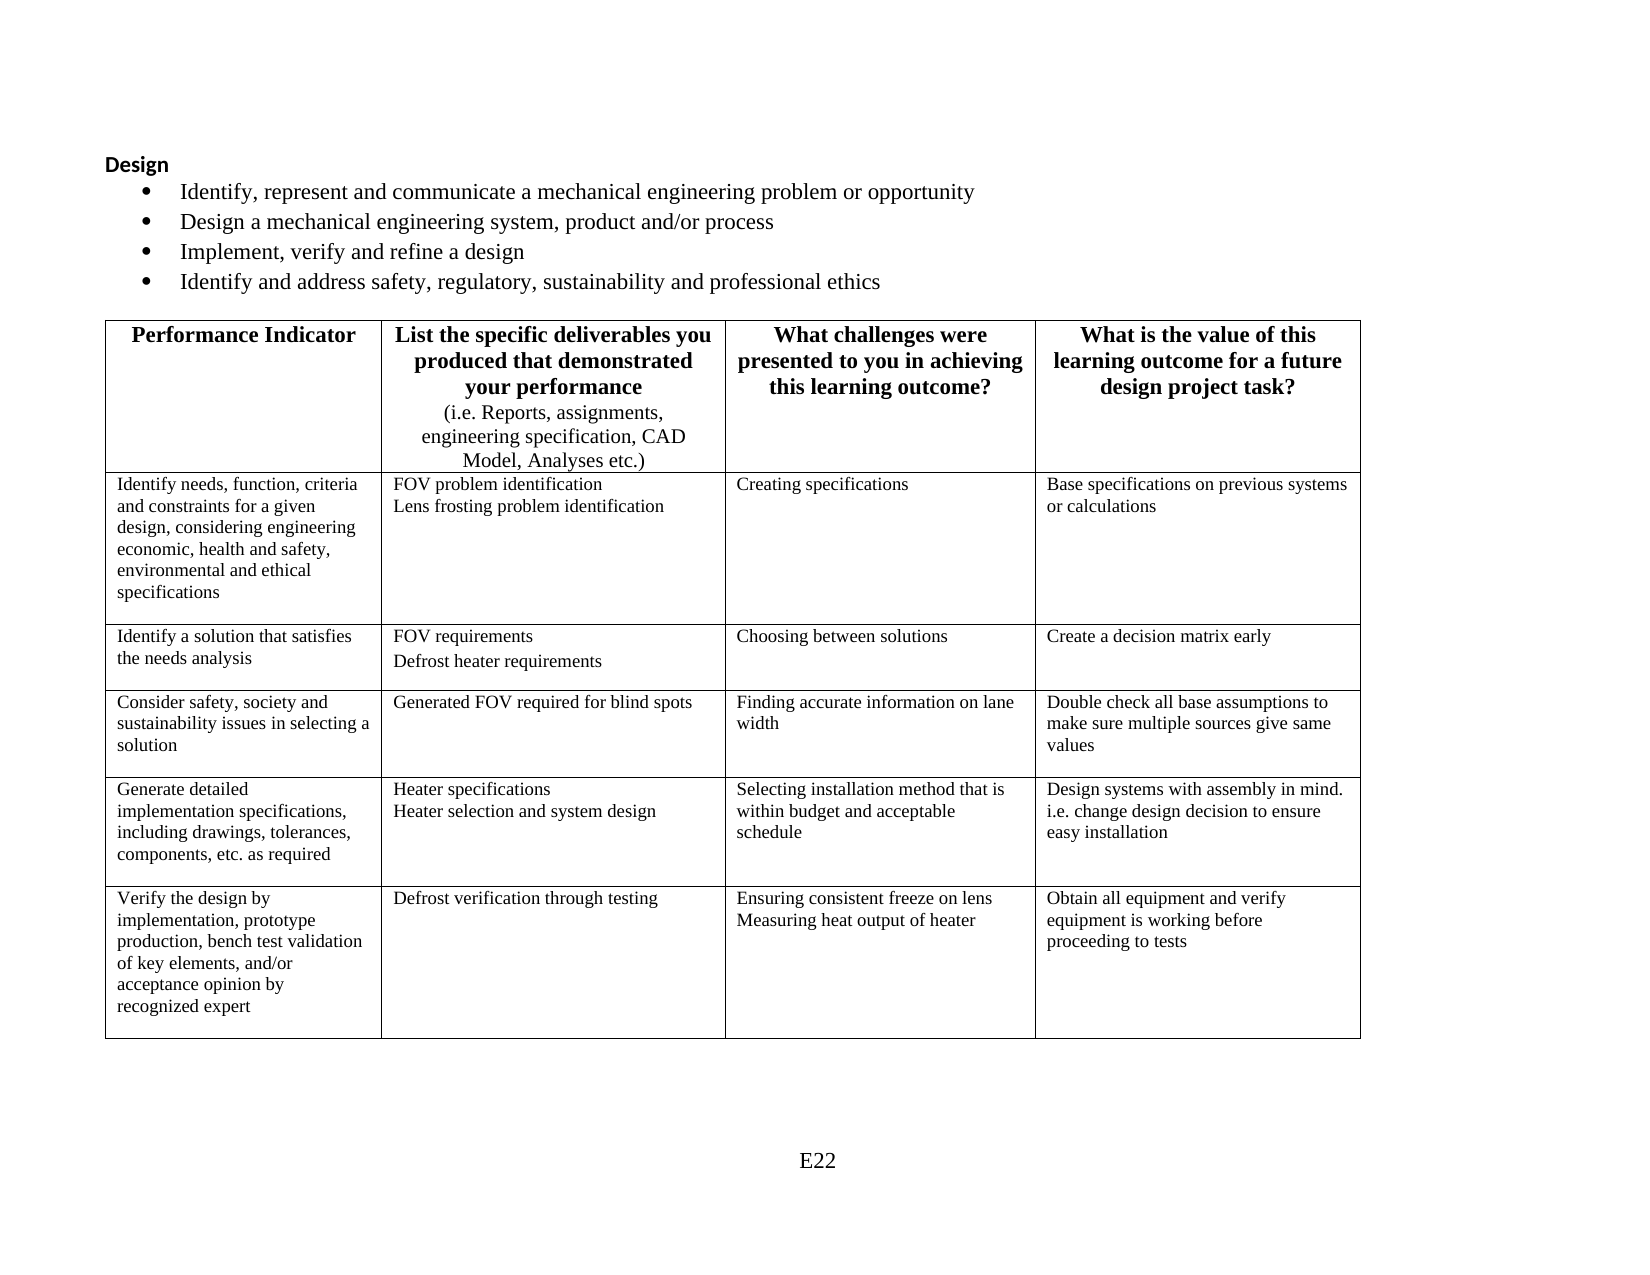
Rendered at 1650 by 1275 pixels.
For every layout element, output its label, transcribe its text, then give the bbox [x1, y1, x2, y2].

table_cell Consider safety, society and sustainability issues in selecting a solution [106, 691, 381, 777]
table_cell Obtain all equipment and verify equipment is working before proceeding to tests [1036, 887, 1360, 1038]
table_cell Creating specifications [726, 473, 1035, 624]
list Identify and address safety, regulatory, sustainability and professional ethics [142, 269, 1530, 295]
table_cell Choosing between solutions [726, 625, 1035, 690]
table_cell Finding accurate information on lane width [726, 691, 1035, 777]
table_header List the specific deliverables you produced that demonstrated your performance (i.e. Reports, assignments, engineering specification, CAD Model, Analyses etc.) [382, 321, 725, 472]
table_cell Double check all base assumptions to make sure multiple sources give same values [1036, 691, 1360, 777]
table_cell FOV problem identification Lens frosting problem identification [382, 473, 725, 624]
table_cell Identify needs, function, criteria and constraints for a given design, considering engineering economic, health and safety, environmental and ethical specifications [106, 473, 381, 624]
table_cell Ensuring consistent freeze on lens Measuring heat output of heater [726, 887, 1035, 1038]
table_header What challenges were presented to you in achieving this learning outcome? [726, 321, 1035, 472]
table_cell Design systems with assembly in mind. i.e. change design decision to ensure easy installation [1036, 778, 1360, 886]
table_cell Selecting installation method that is within budget and acceptable schedule [726, 778, 1035, 886]
table_header What is the value of this learning outcome for a future design project task? [1036, 321, 1360, 472]
list Implement, verify and refine a design [142, 238, 1530, 265]
list Design a mechanical engineering system, product and/or process [142, 208, 1530, 234]
table_cell Generate detailed implementation specifications, including drawings, tolerances, components, etc. as required [106, 778, 381, 886]
table_cell Defrost verification through testing [382, 887, 725, 1038]
text Design [105, 150, 1530, 178]
table_cell Generated FOV required for blind spots [382, 691, 725, 777]
table_cell Heater specifications Heater selection and system design [382, 778, 725, 886]
table_cell FOV requirements Defrost heater requirements [382, 625, 725, 690]
table_cell Verify the design by implementation, prototype production, bench test validation of key elements, and/or acceptance opinion by recognized expert [106, 887, 381, 1038]
table_cell Identify a solution that satisfies the needs analysis [106, 625, 381, 690]
table_header Performance Indicator [106, 321, 381, 472]
table_cell Base specifications on previous systems or calculations [1036, 473, 1360, 624]
table_cell Create a decision matrix early [1036, 625, 1360, 690]
list Identify, represent and communicate a mechanical engineering problem or opportunity [142, 178, 1530, 204]
